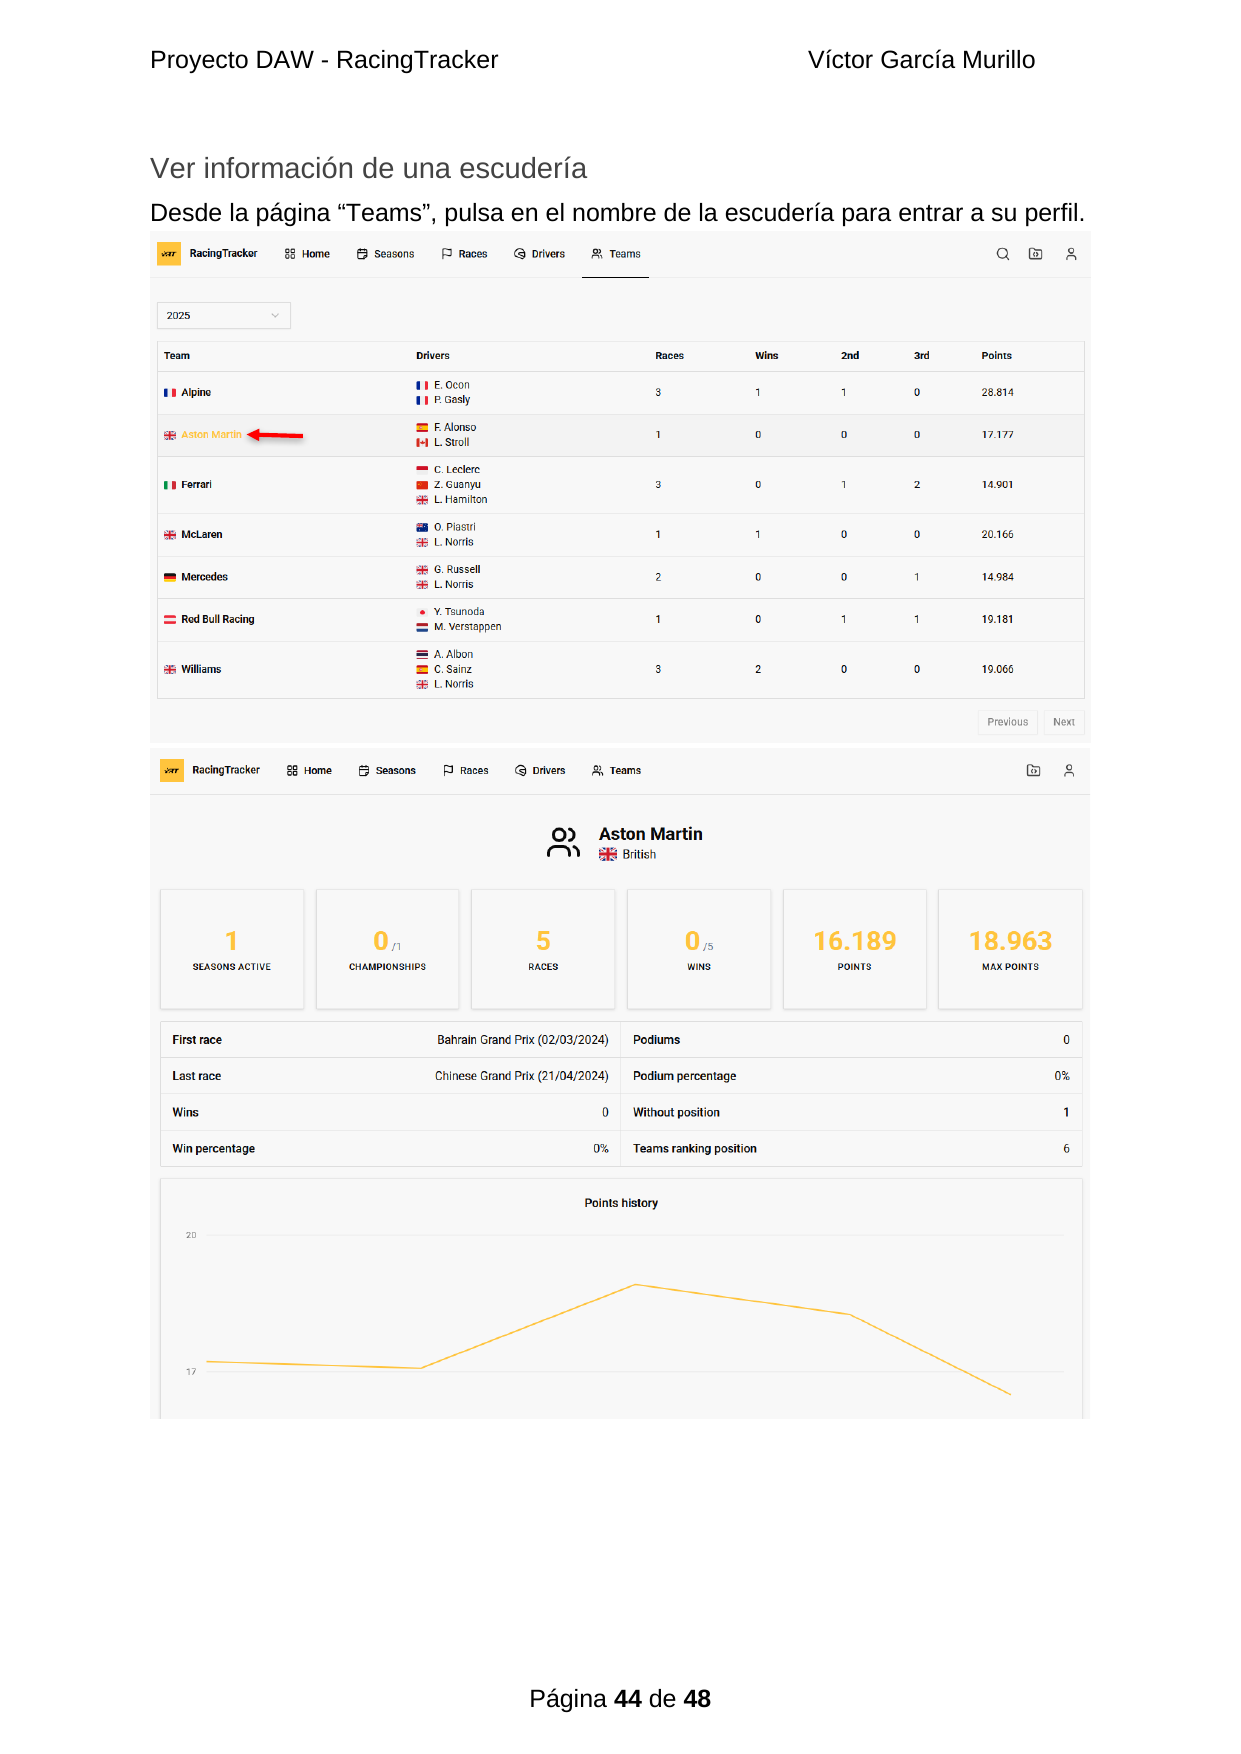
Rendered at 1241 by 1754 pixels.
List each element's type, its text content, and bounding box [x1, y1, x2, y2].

subtitle Ver información de una escudería [150, 152, 1090, 185]
picture [150, 231, 1091, 743]
picture [150, 748, 1091, 1419]
text Desde la página “Teams”, pulsa en el nombre de la escudería para entrar a su perfil. [150, 198, 1090, 227]
